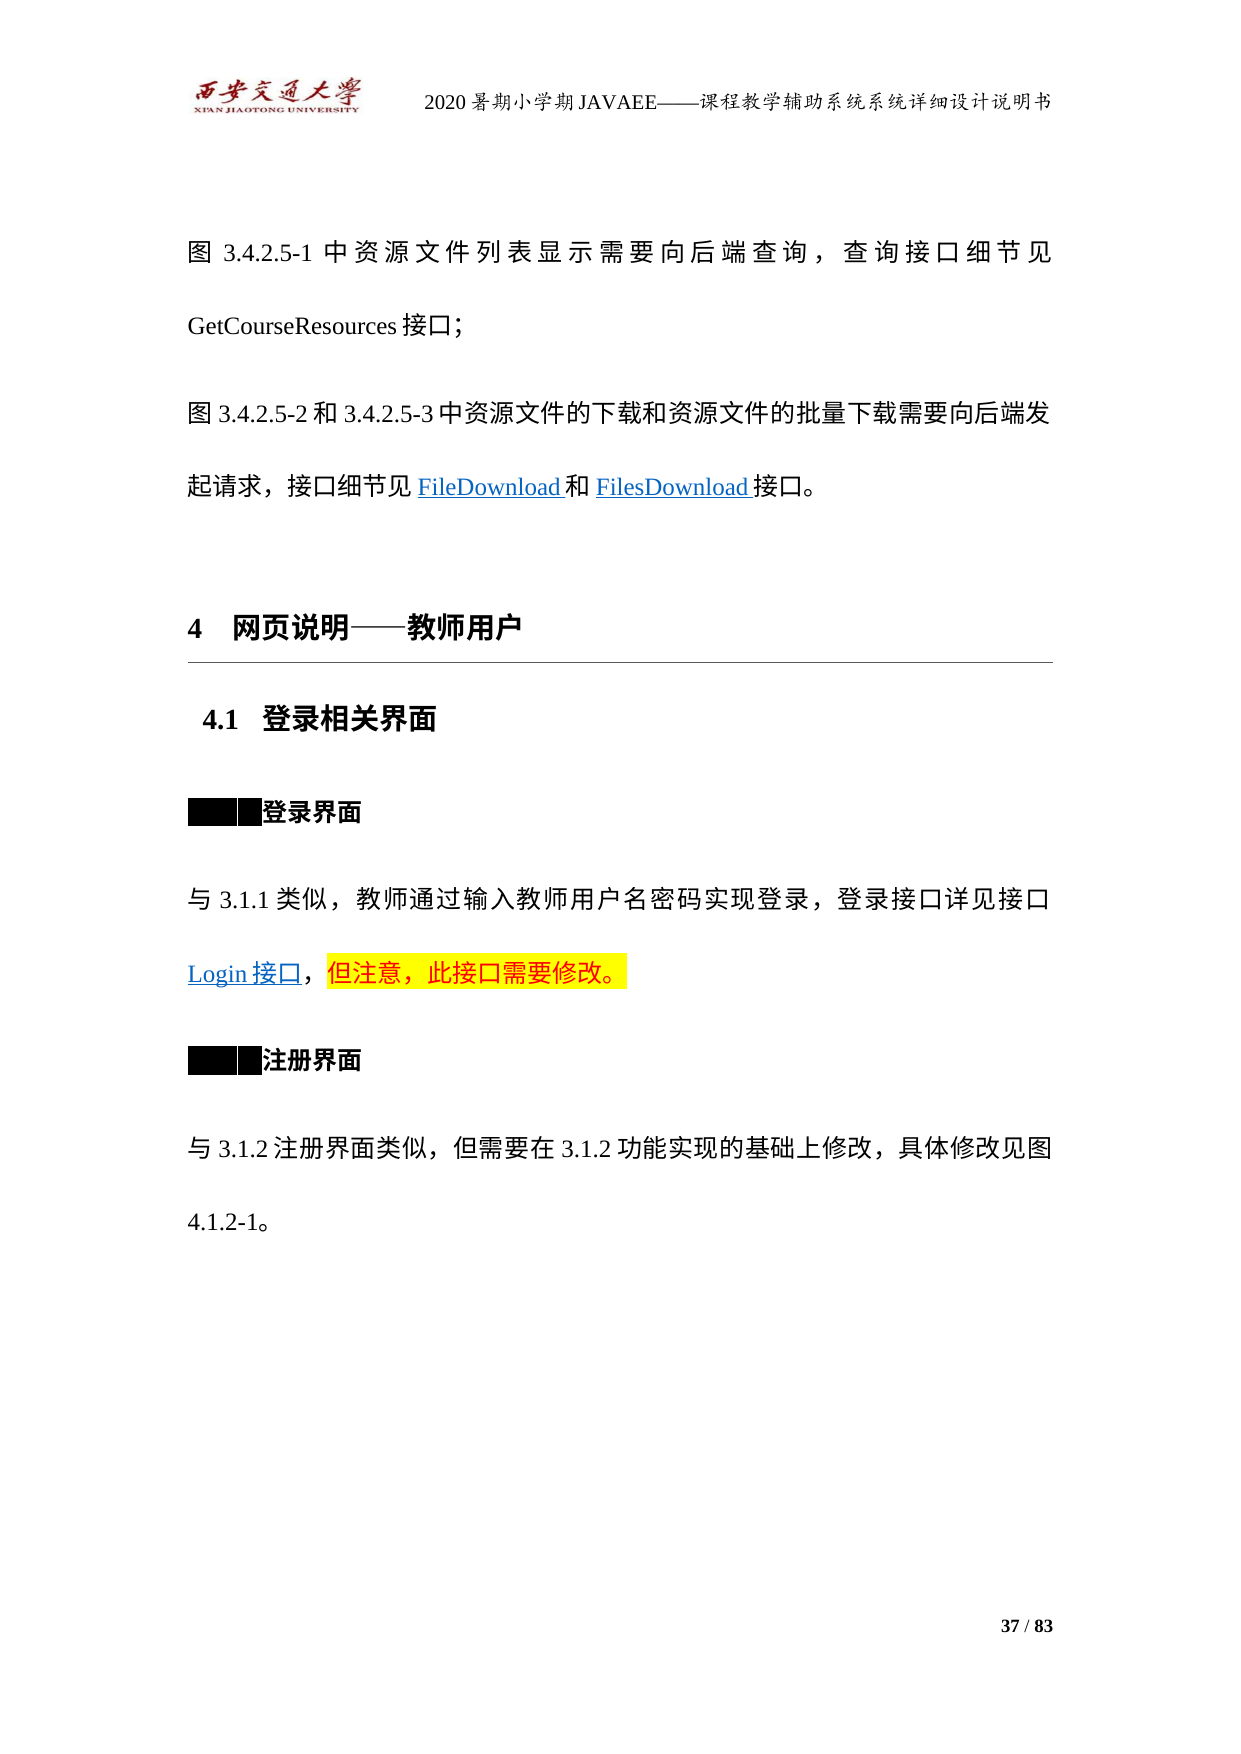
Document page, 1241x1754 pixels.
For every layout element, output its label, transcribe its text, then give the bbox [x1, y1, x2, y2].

picture [189, 77, 364, 114]
subtitle 网页说明——教师用户 [187, 592, 1053, 663]
text 图3.4.2.5-2和3.4.2.5-3中资源文件的下载和资源文件的批量下载需要向后端发起请求，接口细节见FileDownload和FilesDownload接口。 [187, 377, 1053, 518]
text 与3.1.2注册界面类似，但需要在3.1.2功能实现的基础上修改，具体修改见图4.1.2-1。 [187, 1113, 1053, 1254]
text 与3.1.1类似，教师通过输入教师用户名密码实现登录，登录接口详见接口Login接口，但注意，此接口需要修改。 [187, 864, 1053, 1005]
subtitle 注册界面 [187, 1025, 1053, 1093]
subtitle 登录相关界面 [202, 683, 1053, 751]
subtitle 登录界面 [187, 776, 1053, 844]
text 图3.4.2.5-1中资源文件列表显示需要向后端查询，查询接口细节见GetCourseResources接口； [187, 216, 1053, 357]
